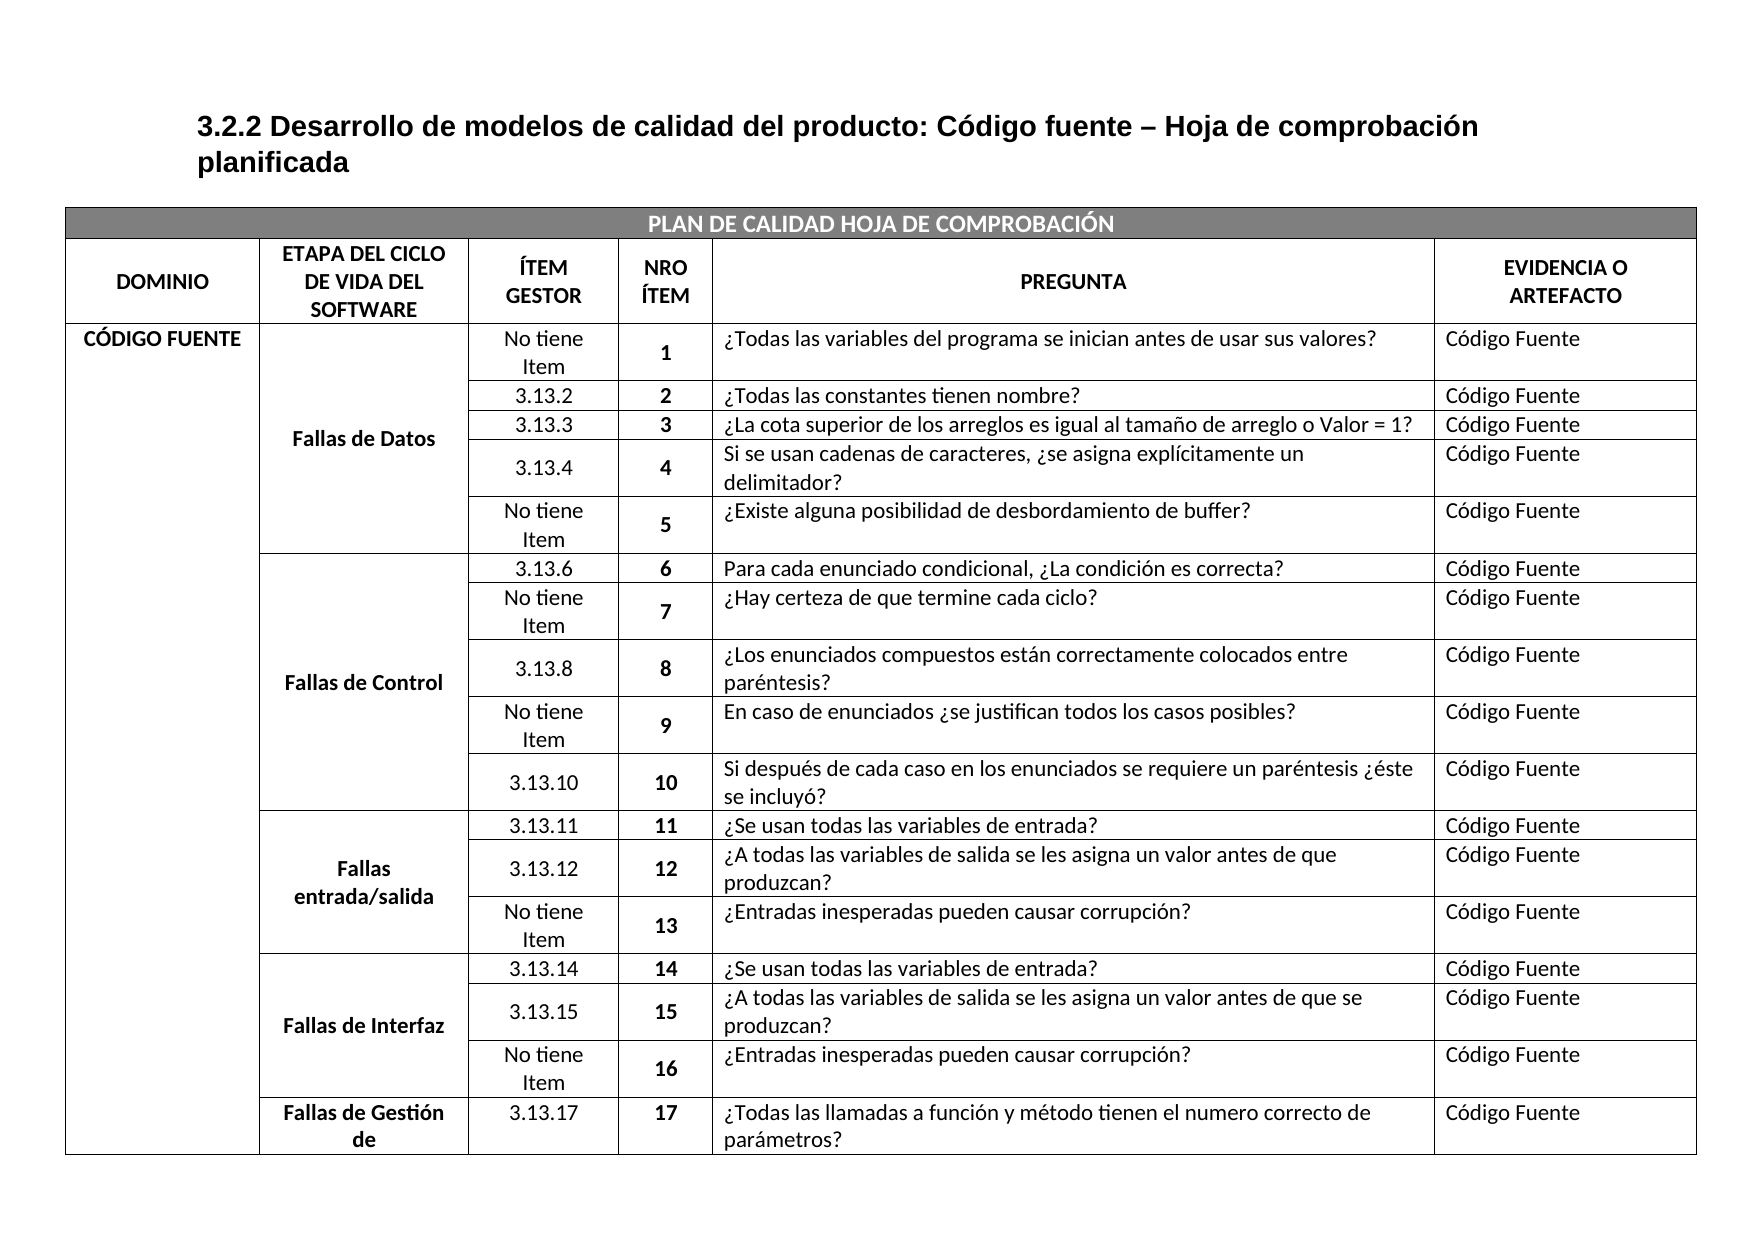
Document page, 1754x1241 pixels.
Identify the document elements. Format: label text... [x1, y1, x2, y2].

table_cell Código Fuente [1435, 381, 1696, 409]
table_cell 3.13.6 [469, 554, 618, 582]
table_cell Código Fuente [1435, 840, 1696, 896]
table_cell Código Fuente [1435, 811, 1696, 839]
table_cell Código Fuente [1435, 954, 1696, 982]
table_cell Código Fuente [1435, 583, 1696, 639]
table_cell 13 [619, 897, 712, 953]
table_cell ¿Hay certeza de que termine cada ciclo? [713, 583, 1434, 639]
table_cell 3.13.14 [469, 954, 618, 982]
table_cell Código Fuente [1435, 411, 1696, 438]
table_cell 8 [619, 640, 712, 696]
table_header PLAN DE CALIDAD HOJA DE COMPROBACIÓN [66, 208, 1696, 238]
table_cell Fallas de Control [260, 554, 468, 810]
table_cell No tiene Item [469, 497, 618, 553]
table_cell Código Fuente [1435, 440, 1696, 496]
table_cell Fallas de Interfaz [260, 954, 468, 1097]
table_cell Código Fuente [1435, 1098, 1696, 1154]
table_cell ¿Entradas inesperadas pueden causar corrupción? [713, 1041, 1434, 1097]
table_cell Código Fuente [1435, 640, 1696, 696]
table_cell 2 [619, 381, 712, 409]
table_cell Código Fuente [1435, 897, 1696, 953]
table_cell ETAPA DEL CICLO DE VIDA DEL SOFTWARE [260, 239, 468, 323]
table_cell 3.13.3 [469, 411, 618, 438]
table_cell 3.13.12 [469, 840, 618, 896]
table_cell 3.13.15 [469, 984, 618, 1039]
table_cell EVIDENCIA O ARTEFACTO [1435, 239, 1696, 323]
table_cell ¿Todas las constantes tienen nombre? [713, 381, 1434, 409]
table_cell Código Fuente [1435, 984, 1696, 1039]
table_cell 6 [619, 554, 712, 582]
table_cell 5 [619, 497, 712, 553]
table_cell ¿Los enunciados compuestos están correctamente colocados entre paréntesis? [713, 640, 1434, 696]
table_cell Fallas de Datos [260, 324, 468, 553]
table_cell 9 [619, 697, 712, 753]
table_cell 3.13.17 [469, 1098, 618, 1154]
table_cell Código Fuente [1435, 554, 1696, 582]
table_cell 3.13.11 [469, 811, 618, 839]
table_cell 12 [619, 840, 712, 896]
table_cell No tiene Item [469, 1041, 618, 1097]
table_cell 11 [619, 811, 712, 839]
table_cell CÓDIGO FUENTE [66, 324, 259, 1154]
text 3.2.2 Desarrollo de modelos de calidad del producto: Código fuente – Hoja de comprobación planificada [197, 109, 1604, 179]
table_cell 15 [619, 984, 712, 1039]
table_cell PREGUNTA [713, 239, 1434, 323]
table_cell ¿Se usan todas las variables de entrada? [713, 811, 1434, 839]
table_cell 3.13.4 [469, 440, 618, 496]
table_cell Fallas entrada/salida [260, 811, 468, 953]
table_cell 7 [619, 583, 712, 639]
table_cell NRO ÍTEM [619, 239, 712, 323]
table_cell Código Fuente [1435, 497, 1696, 553]
table_cell 17 [619, 1098, 712, 1154]
table_cell 3.13.2 [469, 381, 618, 409]
table_cell No tiene Item [469, 697, 618, 753]
table_cell DOMINIO [66, 239, 259, 323]
table_cell Código Fuente [1435, 1041, 1696, 1097]
table_cell 16 [619, 1041, 712, 1097]
table_cell ¿Todas las variables del programa se inician antes de usar sus valores? [713, 324, 1434, 380]
table_cell En caso de enunciados ¿se justifican todos los casos posibles? [713, 697, 1434, 753]
table_cell 4 [619, 440, 712, 496]
table_cell ¿Existe alguna posibilidad de desbordamiento de buffer? [713, 497, 1434, 553]
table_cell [260, 1098, 468, 1154]
table_cell 1 [619, 324, 712, 380]
table_cell 3.13.8 [469, 640, 618, 696]
table_cell Para cada enunciado condicional, ¿La condición es correcta? [713, 554, 1434, 582]
table_cell ¿Entradas inesperadas pueden causar corrupción? [713, 897, 1434, 953]
table_cell Código Fuente [1435, 697, 1696, 753]
table_cell 10 [619, 754, 712, 810]
table_cell 3 [619, 411, 712, 438]
table_cell No tiene Item [469, 324, 618, 380]
table_cell ÍTEM GESTOR [469, 239, 618, 323]
table_cell ¿Todas las llamadas a función y método tienen el numero correcto de parámetros? [713, 1098, 1434, 1154]
table_cell ¿A todas las variables de salida se les asigna un valor antes de que produzcan? [713, 840, 1434, 896]
table_cell Si después de cada caso en los enunciados se requiere un paréntesis ¿éste se incluyó? [713, 754, 1434, 810]
table_cell 3.13.10 [469, 754, 618, 810]
table_cell ¿A todas las variables de salida se les asigna un valor antes de que se produzcan? [713, 984, 1434, 1039]
table_cell No tiene Item [469, 897, 618, 953]
table_cell ¿La cota superior de los arreglos es igual al tamaño de arreglo o Valor = 1? [713, 411, 1434, 438]
table_cell Código Fuente [1435, 324, 1696, 380]
table_cell Código Fuente [1435, 754, 1696, 810]
table_cell Si se usan cadenas de caracteres, ¿se asigna explícitamente un delimitador? [713, 440, 1434, 496]
table_cell ¿Se usan todas las variables de entrada? [713, 954, 1434, 982]
table_cell 14 [619, 954, 712, 982]
table_cell No tiene Item [469, 583, 618, 639]
